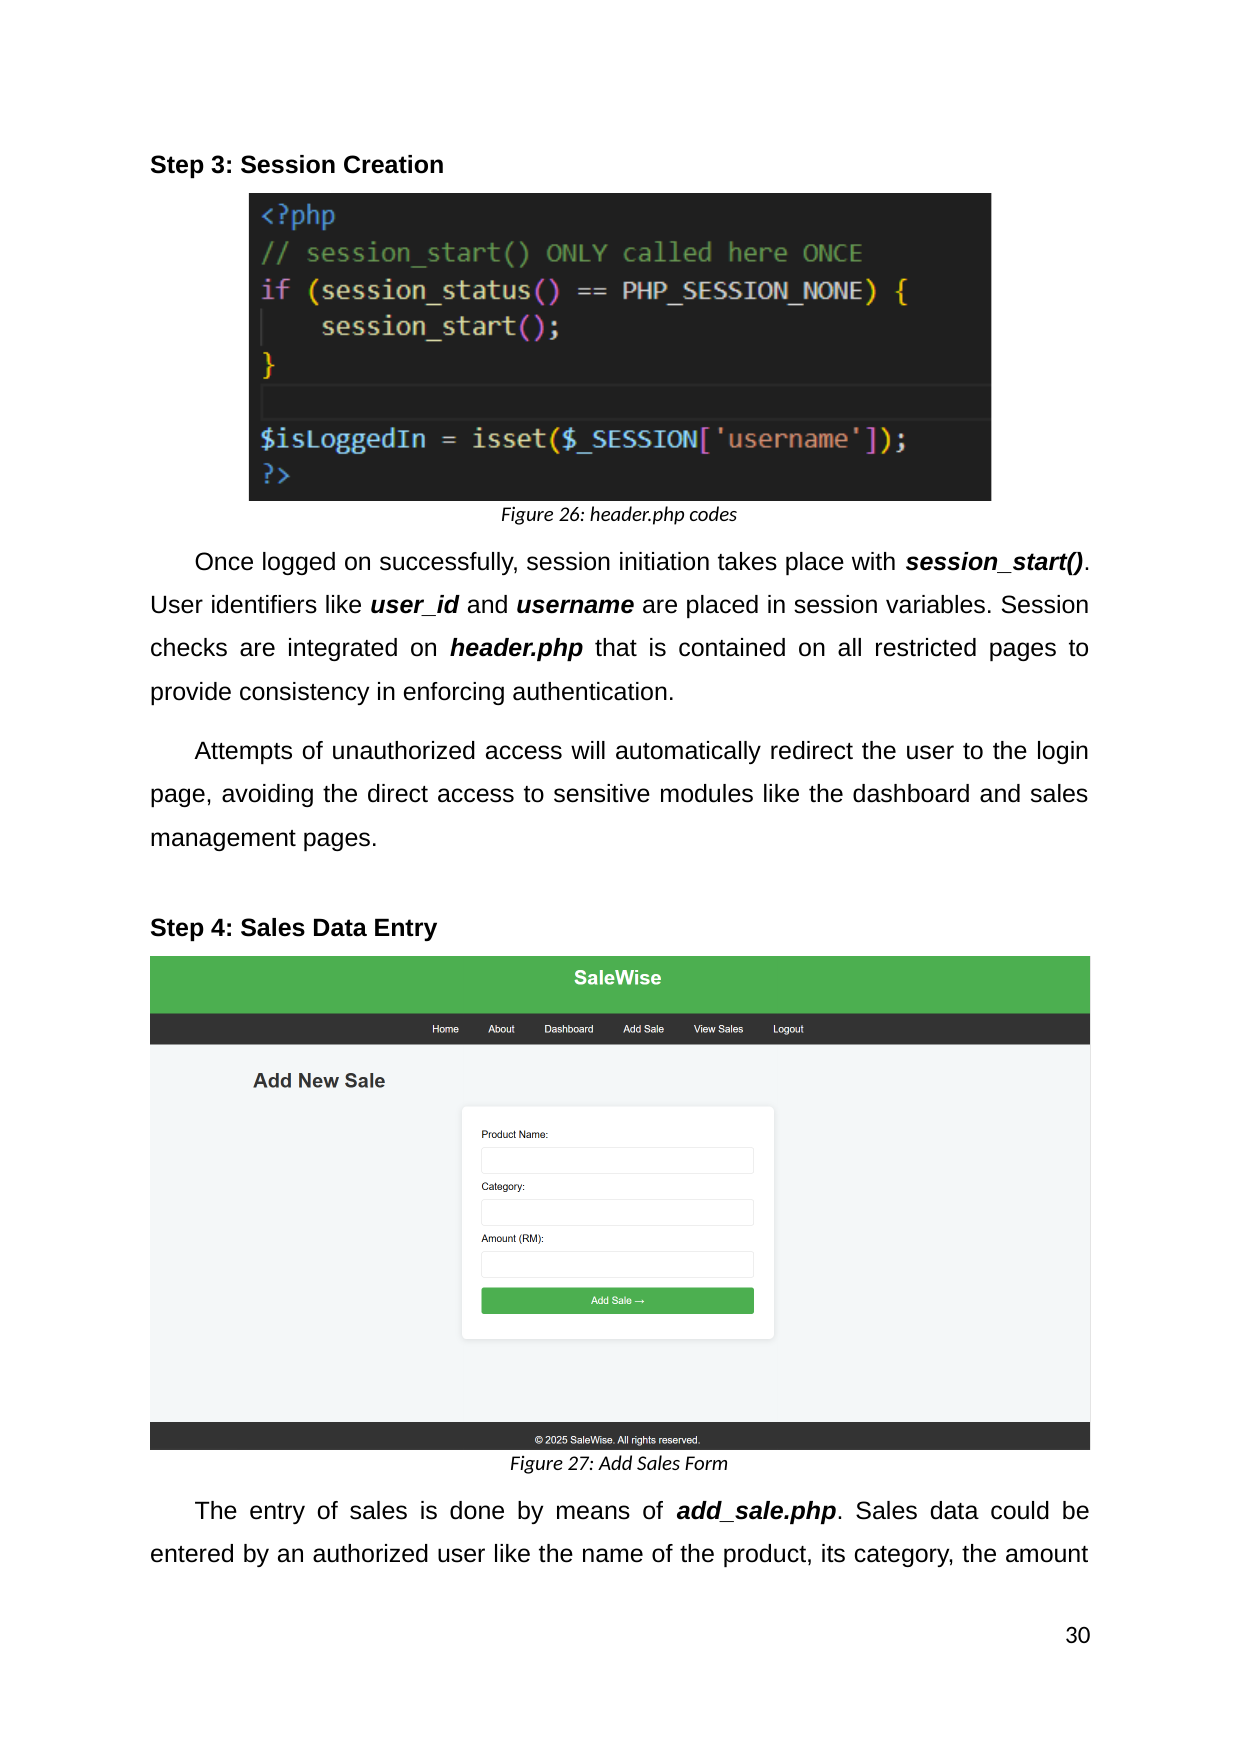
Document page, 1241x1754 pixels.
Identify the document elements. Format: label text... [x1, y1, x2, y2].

picture [248, 193, 992, 501]
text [150, 1496, 1090, 1568]
text Once logged on successfully, session initiation takes place with session_start(). User identifiers like user_id and username are placed in session variables. Session checks are integrated on header.php that is contained on all restricted pages to provide consistency in enforcing authentication. [150, 547, 1090, 705]
text Attempts of unauthorized access will automatically redirect the user to the login page, avoiding the direct access to sensitive modules like the dashboard and sales management pages. [150, 736, 1090, 851]
text Figure 26: header.php codes [150, 501, 1090, 526]
picture [150, 956, 1091, 1450]
text Step 3: Session Creation [150, 150, 1090, 179]
text Step 4: Sales Data Entry [150, 913, 1090, 942]
text Figure 27: Add Sales Form [150, 1450, 1090, 1475]
